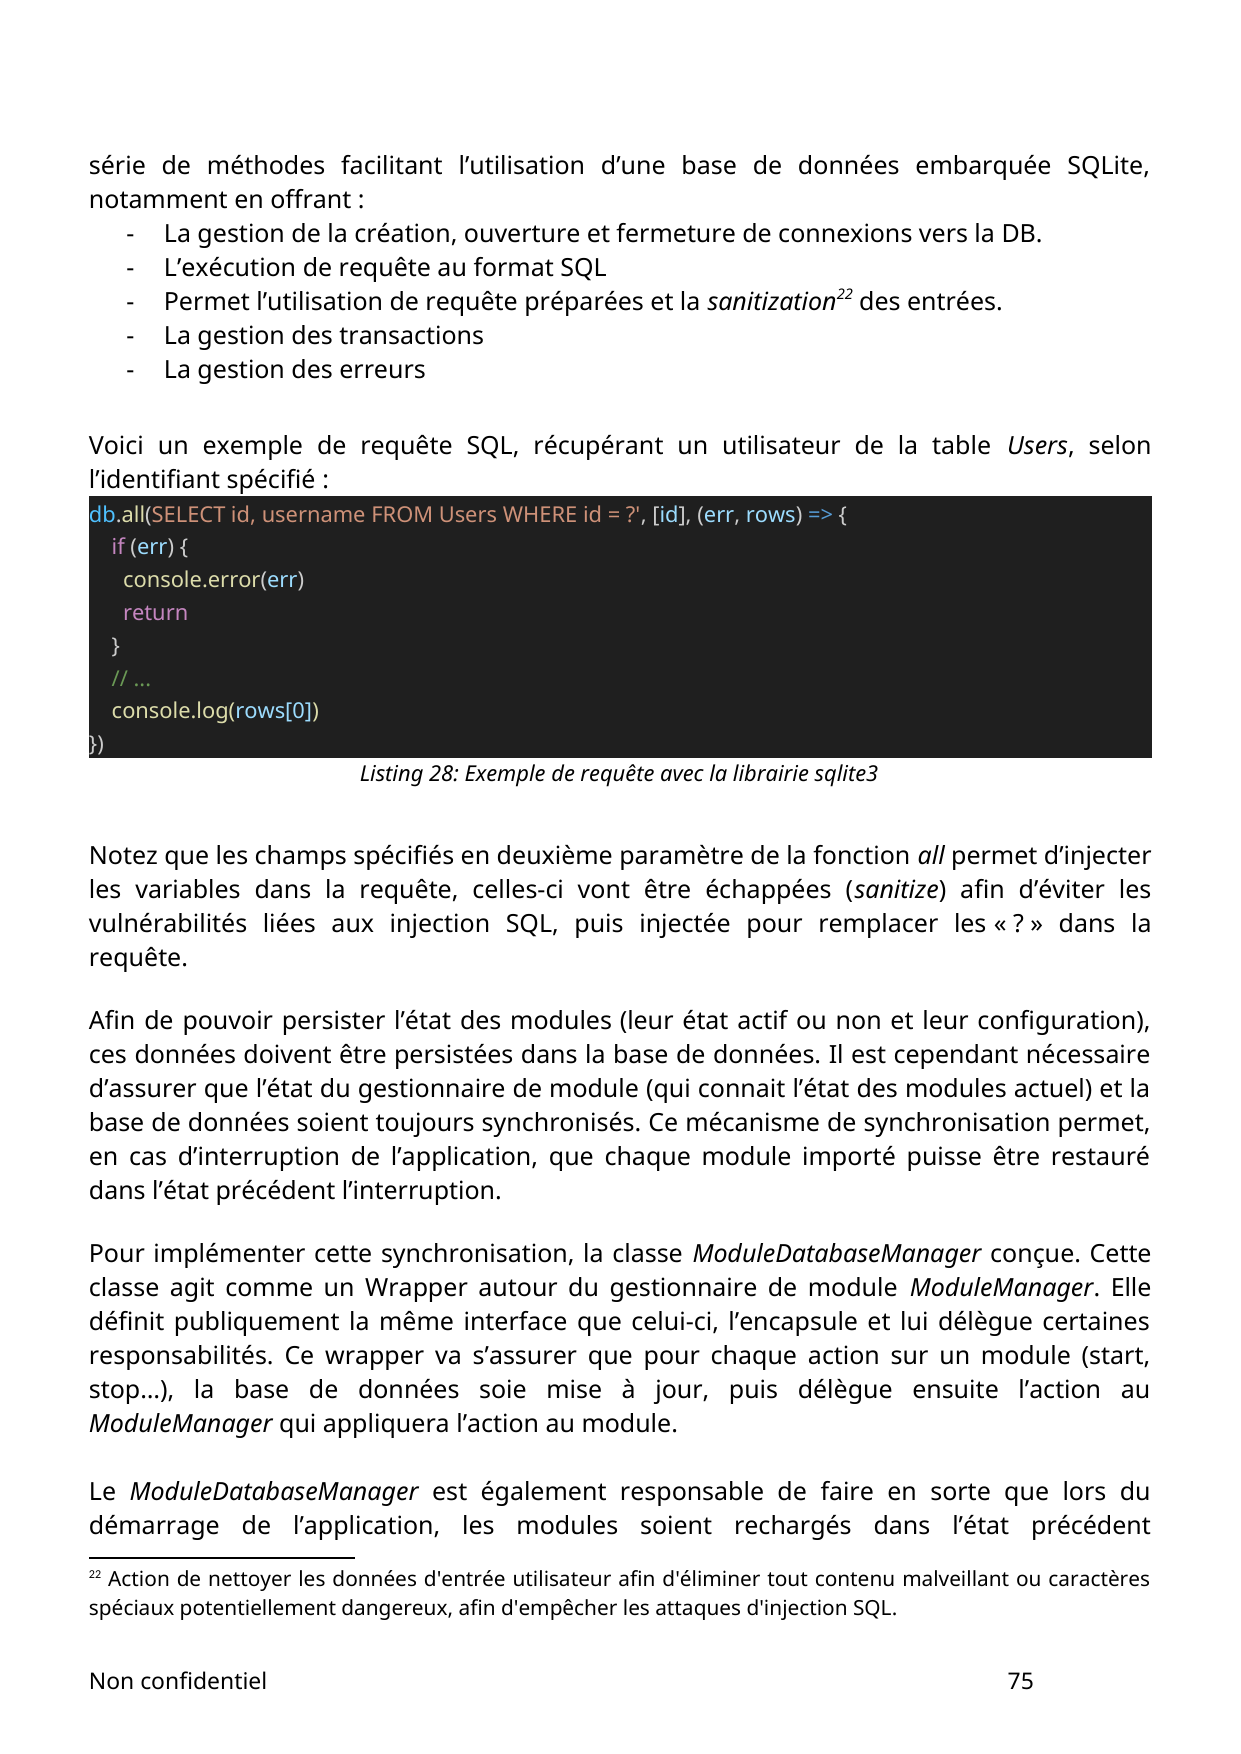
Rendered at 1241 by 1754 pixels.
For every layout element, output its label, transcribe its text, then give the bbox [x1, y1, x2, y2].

list La gestion des erreurs [126, 352, 1152, 386]
text Pour implémenter cette synchronisation, la classe ModuleDatabaseManager conçue. Cette classe agit comme un Wrapper autour du gestionnaire de module ModuleManager. Elle définit publiquement la même interface que celui-ci, l’encapsule et lui délègue certaines responsabilités. Ce wrapper va s’assurer que pour chaque action sur un module (start, stop…), la base de données soie mise à jour, puis délègue ensuite l’action au ModuleManager qui appliquera l’action au module. [89, 1236, 1152, 1440]
list Permet l’utilisation de requête préparées et la sanitization des entrées. [126, 284, 1152, 318]
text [89, 148, 1152, 216]
list L’exécution de requête au format SQL [126, 250, 1152, 284]
text db.all(SELECT id, username FROM Users WHERE id = ?', [id], (err, rows) => { [89, 496, 1152, 528]
text Notez que les champs spécifiés en deuxième paramètre de la fonction all permet d’injecter les variables dans la requête, celles-ci vont être échappées (sanitize) afin d’éviter les vulnérabilités liées aux injection SQL, puis injectée pour remplacer les « ? » dans la requête. [89, 837, 1152, 974]
list La gestion des transactions [126, 318, 1152, 352]
text console.error(err) [89, 561, 1152, 594]
text // ... [89, 659, 1152, 692]
list La gestion de la création, ouverture et fermeture de connexions vers la DB. [126, 216, 1152, 250]
text Listing 28: Exemple de requête avec la librairie sqlite3 [89, 758, 1152, 788]
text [89, 1474, 1152, 1542]
text }) [89, 725, 1152, 758]
text return [89, 594, 1152, 627]
text console.log(rows[0]) [89, 692, 1152, 725]
text Voici un exemple de requête SQL, récupérant un utilisateur de la table Users, selon l’identifiant spécifié : [89, 427, 1152, 496]
text if (err) { [89, 528, 1152, 561]
text Afin de pouvoir persister l’état des modules (leur état actif ou non et leur configuration), ces données doivent être persistées dans la base de données. Il est cependant nécessaire d’assurer que l’état du gestionnaire de module (qui connait l’état des modules actuel) et la base de données soient toujours synchronisés. Ce mécanisme de synchronisation permet, en cas d’interruption de l’application, que chaque module importé puisse être restauré dans l’état précédent l’interruption. [89, 1002, 1152, 1207]
text } [89, 627, 1152, 659]
